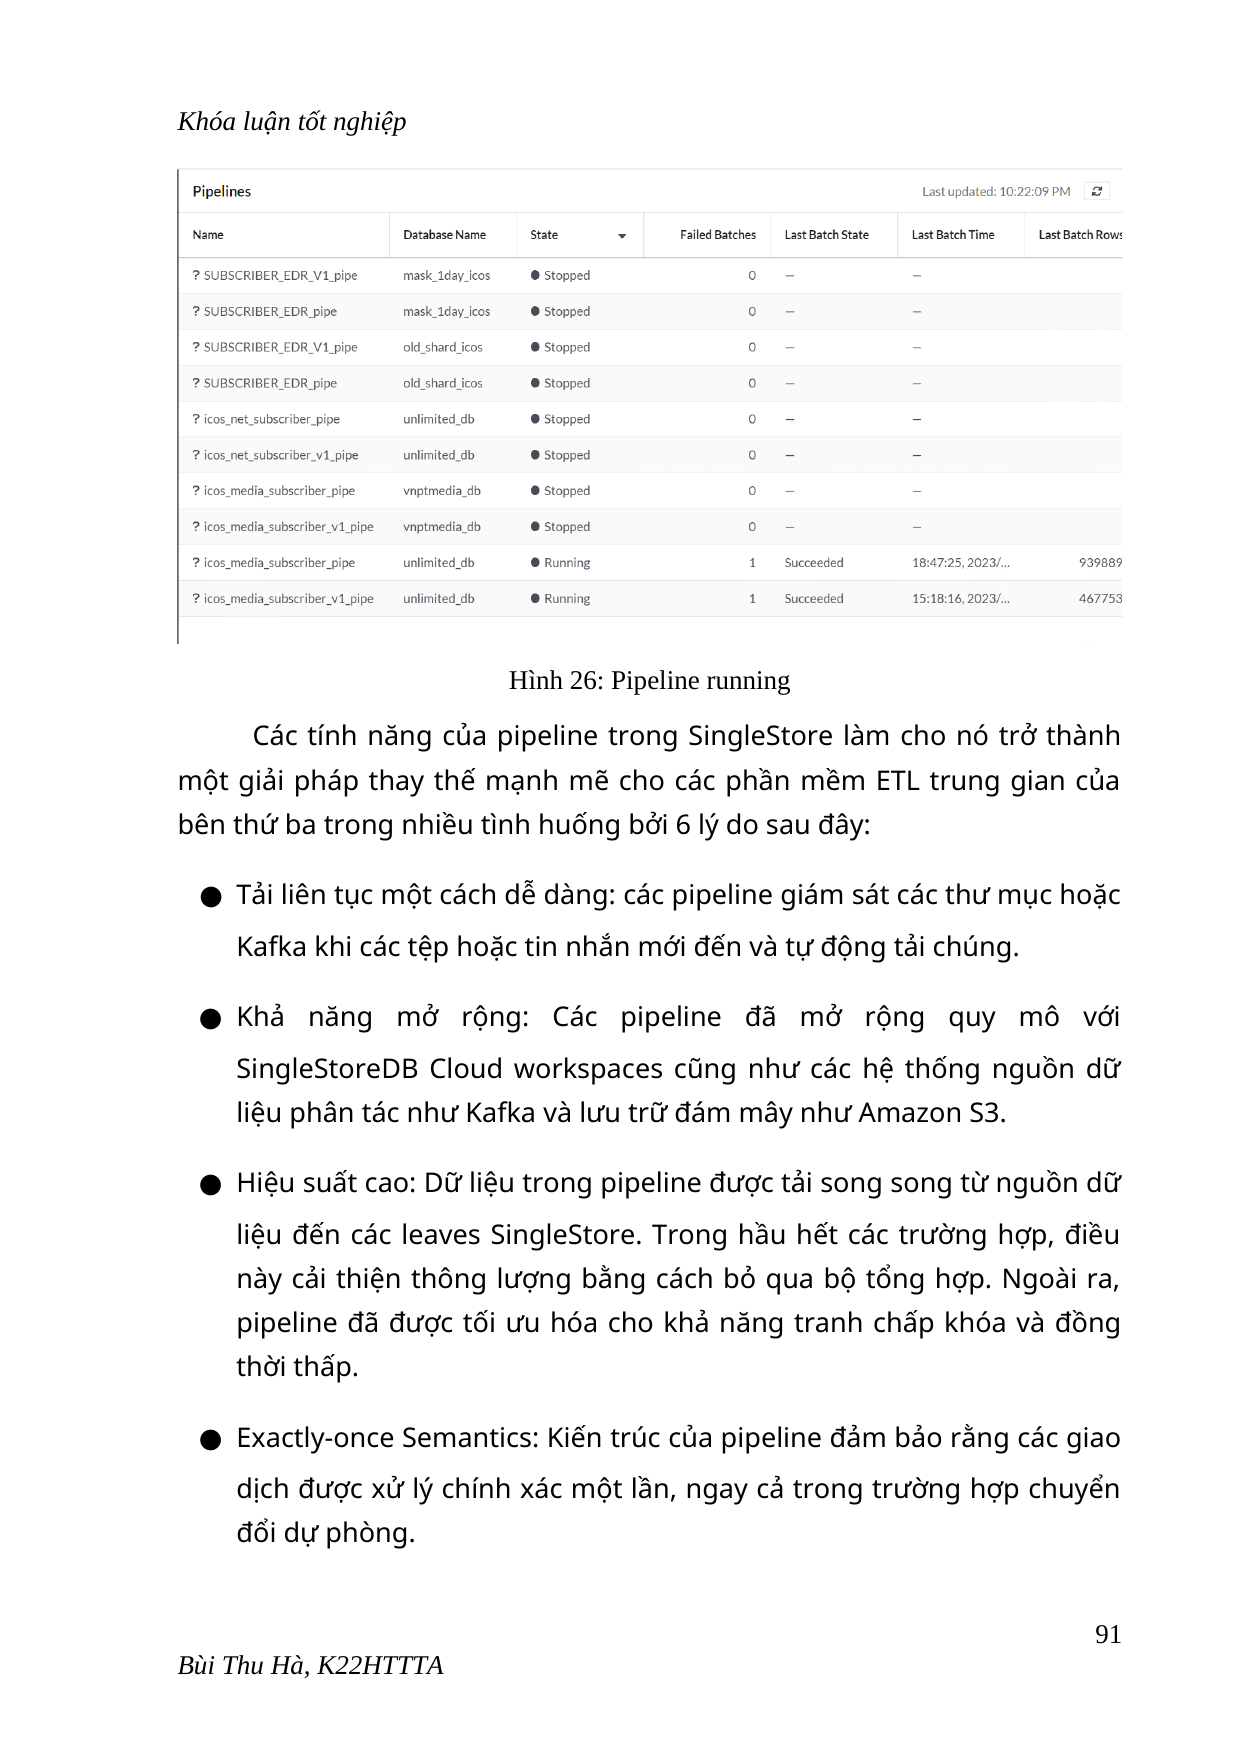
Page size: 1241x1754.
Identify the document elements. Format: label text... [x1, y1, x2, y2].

list Tải liên tục một cách dễ dàng: các pipeline giám sát các thư mục hoặc Kafka khi các tệp hoặc tin nhắn mới đến và tự động tải chúng. [199, 864, 1122, 964]
list Exactly-once Semantics: Kiến trúc của pipeline đảm bảo rằng các giao dịch được xử lý chính xác một lần, ngay cả trong trường hợp chuyển đổi dự phòng. [199, 1407, 1122, 1551]
picture [177, 167, 1123, 644]
text Các tính năng của pipeline trong SingleStore làm cho nó trở thành một giải pháp thay thế mạnh mẽ cho các phần mềm ETL trung gian của bên thứ ba trong nhiều tình huống bởi 6 lý do sau đây: [177, 717, 1122, 842]
text Hình 26: Pipeline running [177, 664, 1122, 696]
list Hiệu suất cao: Dữ liệu trong pipeline được tải song song từ nguồn dữ liệu đến các leaves SingleStore. Trong hầu hết các trường hợp, điều này cải thiện thông lượng bằng cách bỏ qua bộ tổng hợp. Ngoài ra, pipeline đã được tối ưu hóa cho khả năng tranh chấp khóa và đồng thời thấp. [199, 1152, 1122, 1384]
list Khả năng mở rộng: Các pipeline đã mở rộng quy mô với SingleStoreDB Cloud workspaces cũng như các hệ thống nguồn dữ liệu phân tác như Kafka và lưu trữ đám mây như Amazon S3. [199, 986, 1122, 1130]
